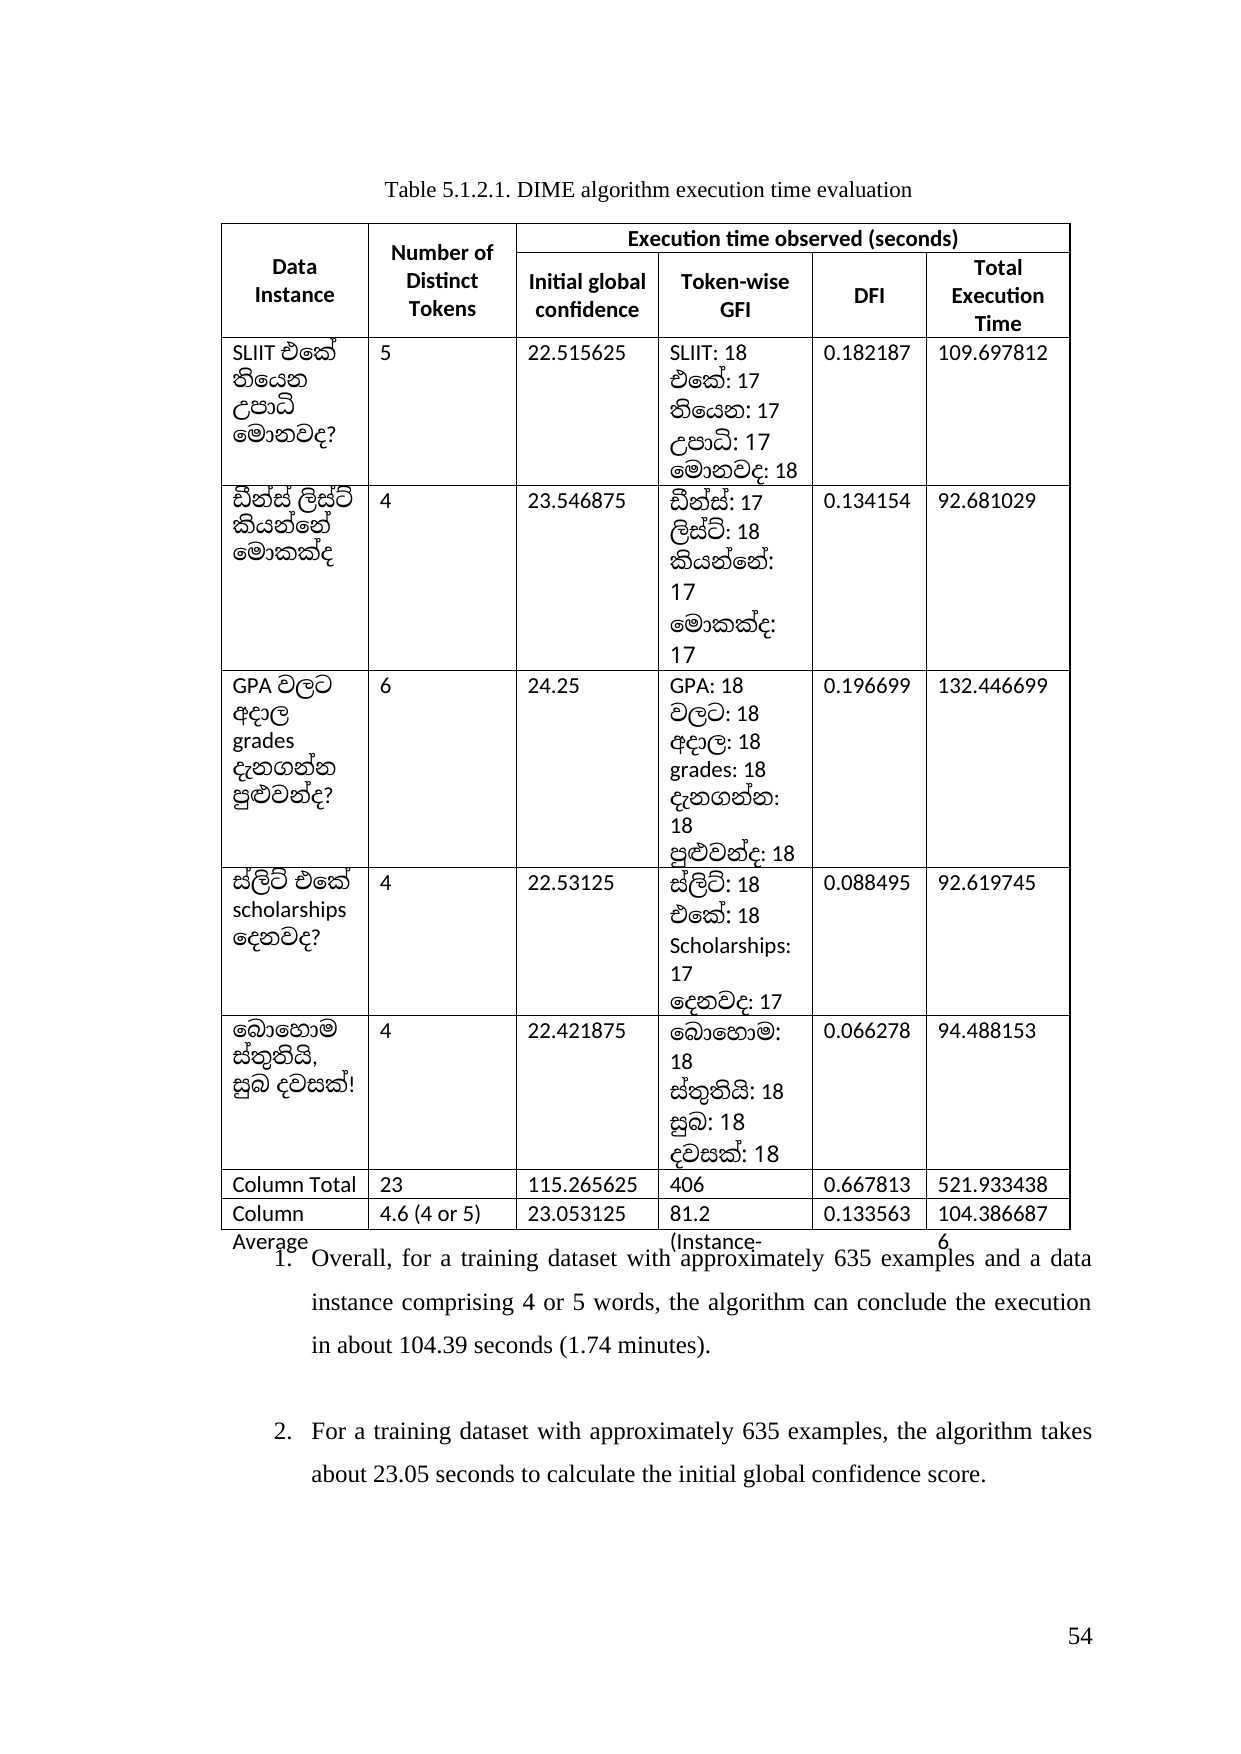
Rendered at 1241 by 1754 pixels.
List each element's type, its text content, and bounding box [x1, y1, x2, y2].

list For a training dataset with approximately 635 examples, the algorithm takes about 23.05 seconds to calculate the initial global confidence score. [274, 1416, 1092, 1488]
list Overall, for a training dataset with approximately 635 examples and a data instance comprising 4 or 5 words, the algorithm can conclude the execution in about 104.39 seconds (1.74 minutes). [274, 148, 1092, 1358]
